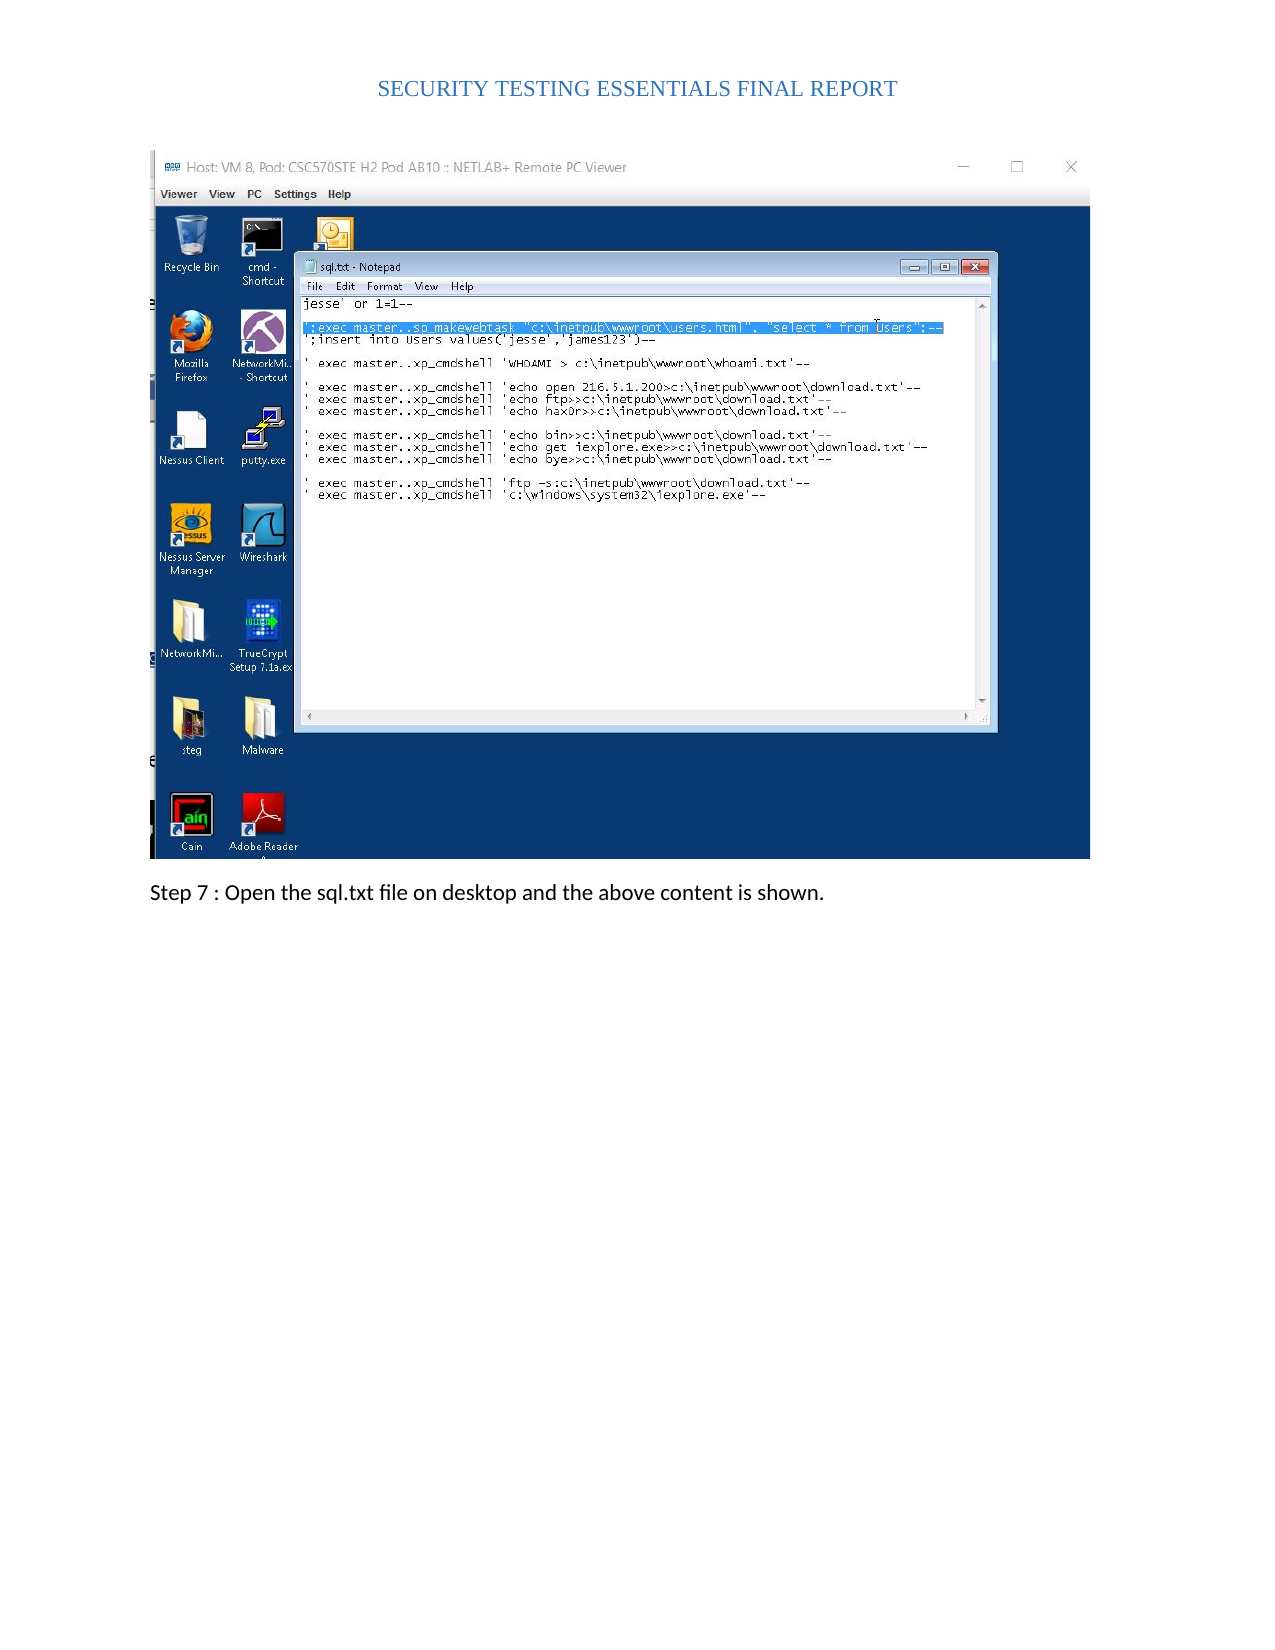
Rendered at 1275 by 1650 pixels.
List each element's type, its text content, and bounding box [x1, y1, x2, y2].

text Step 7 : Open the sql.txt file on desktop and the above content is shown. [150, 878, 1125, 906]
picture [150, 150, 1091, 859]
